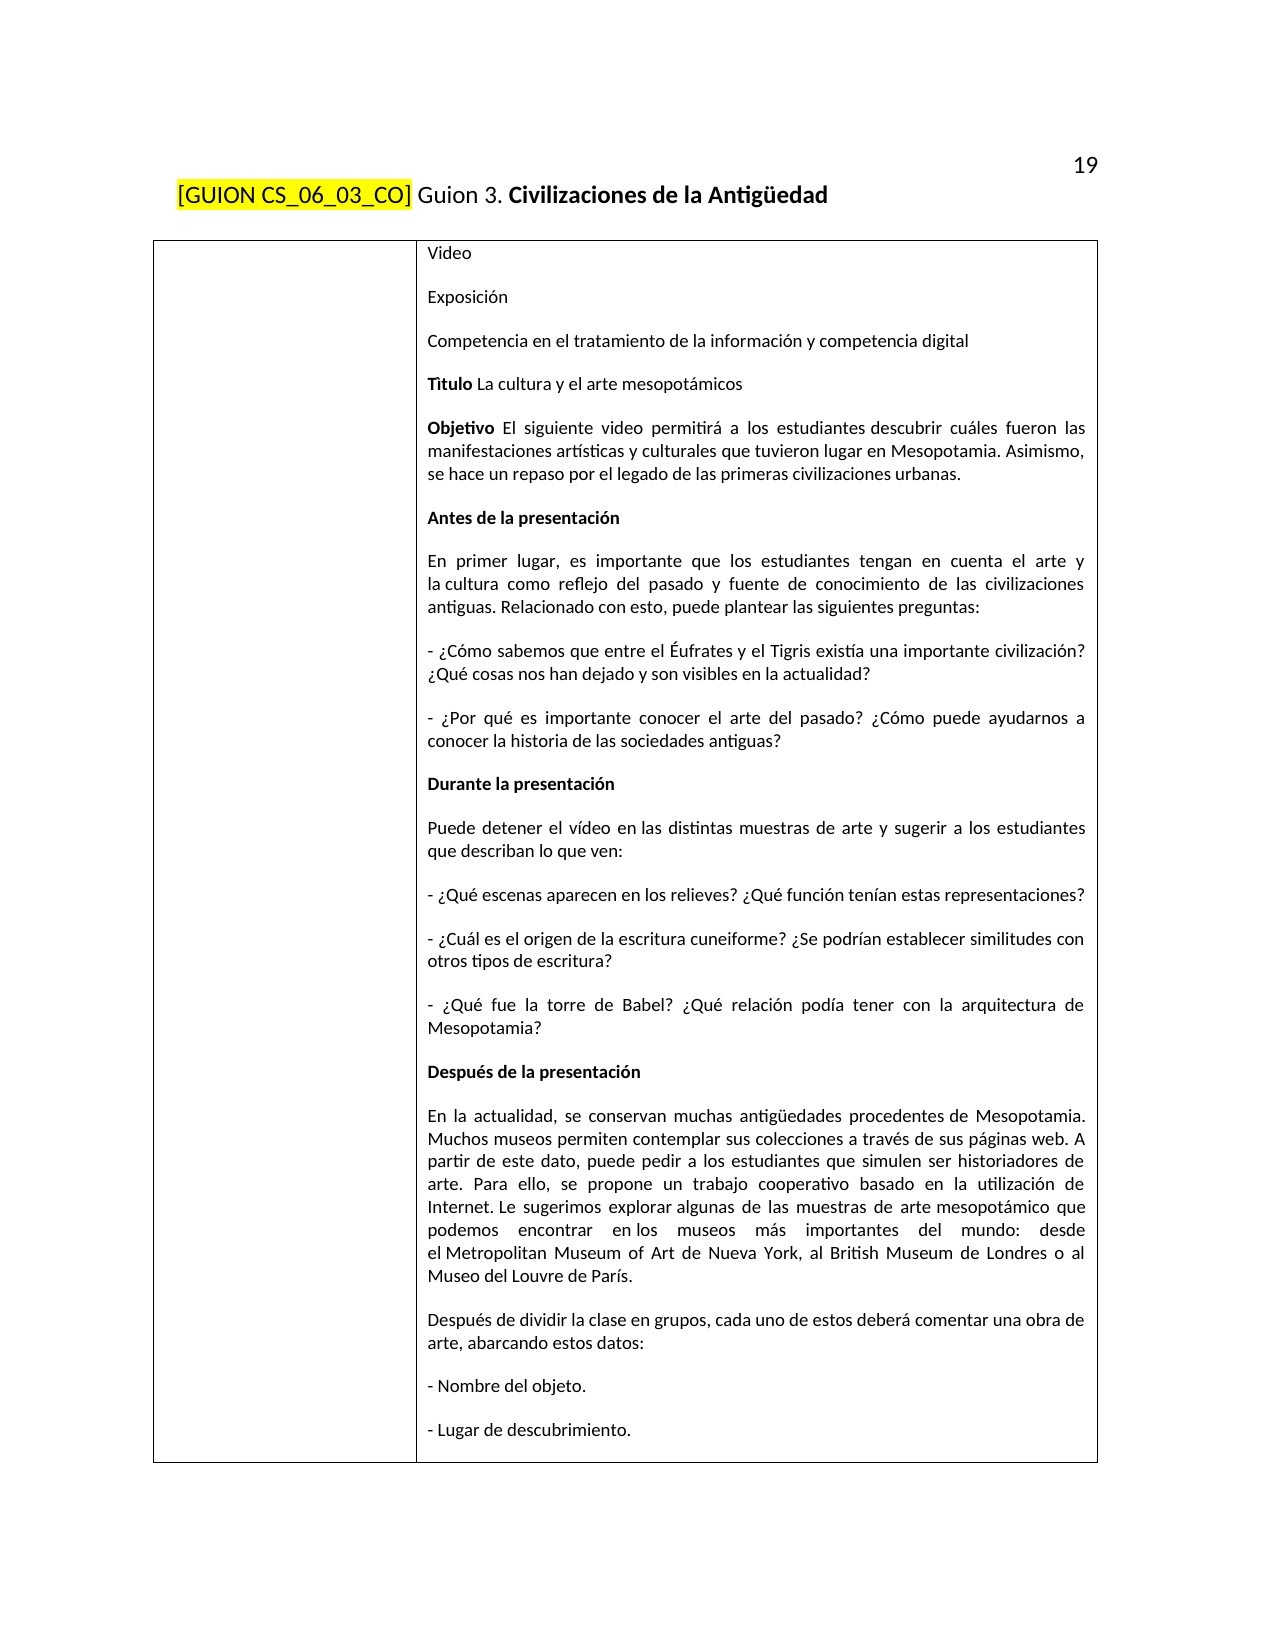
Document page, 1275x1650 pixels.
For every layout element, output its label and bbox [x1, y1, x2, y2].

table_cell [154, 241, 416, 1462]
table_cell [417, 241, 1097, 1462]
